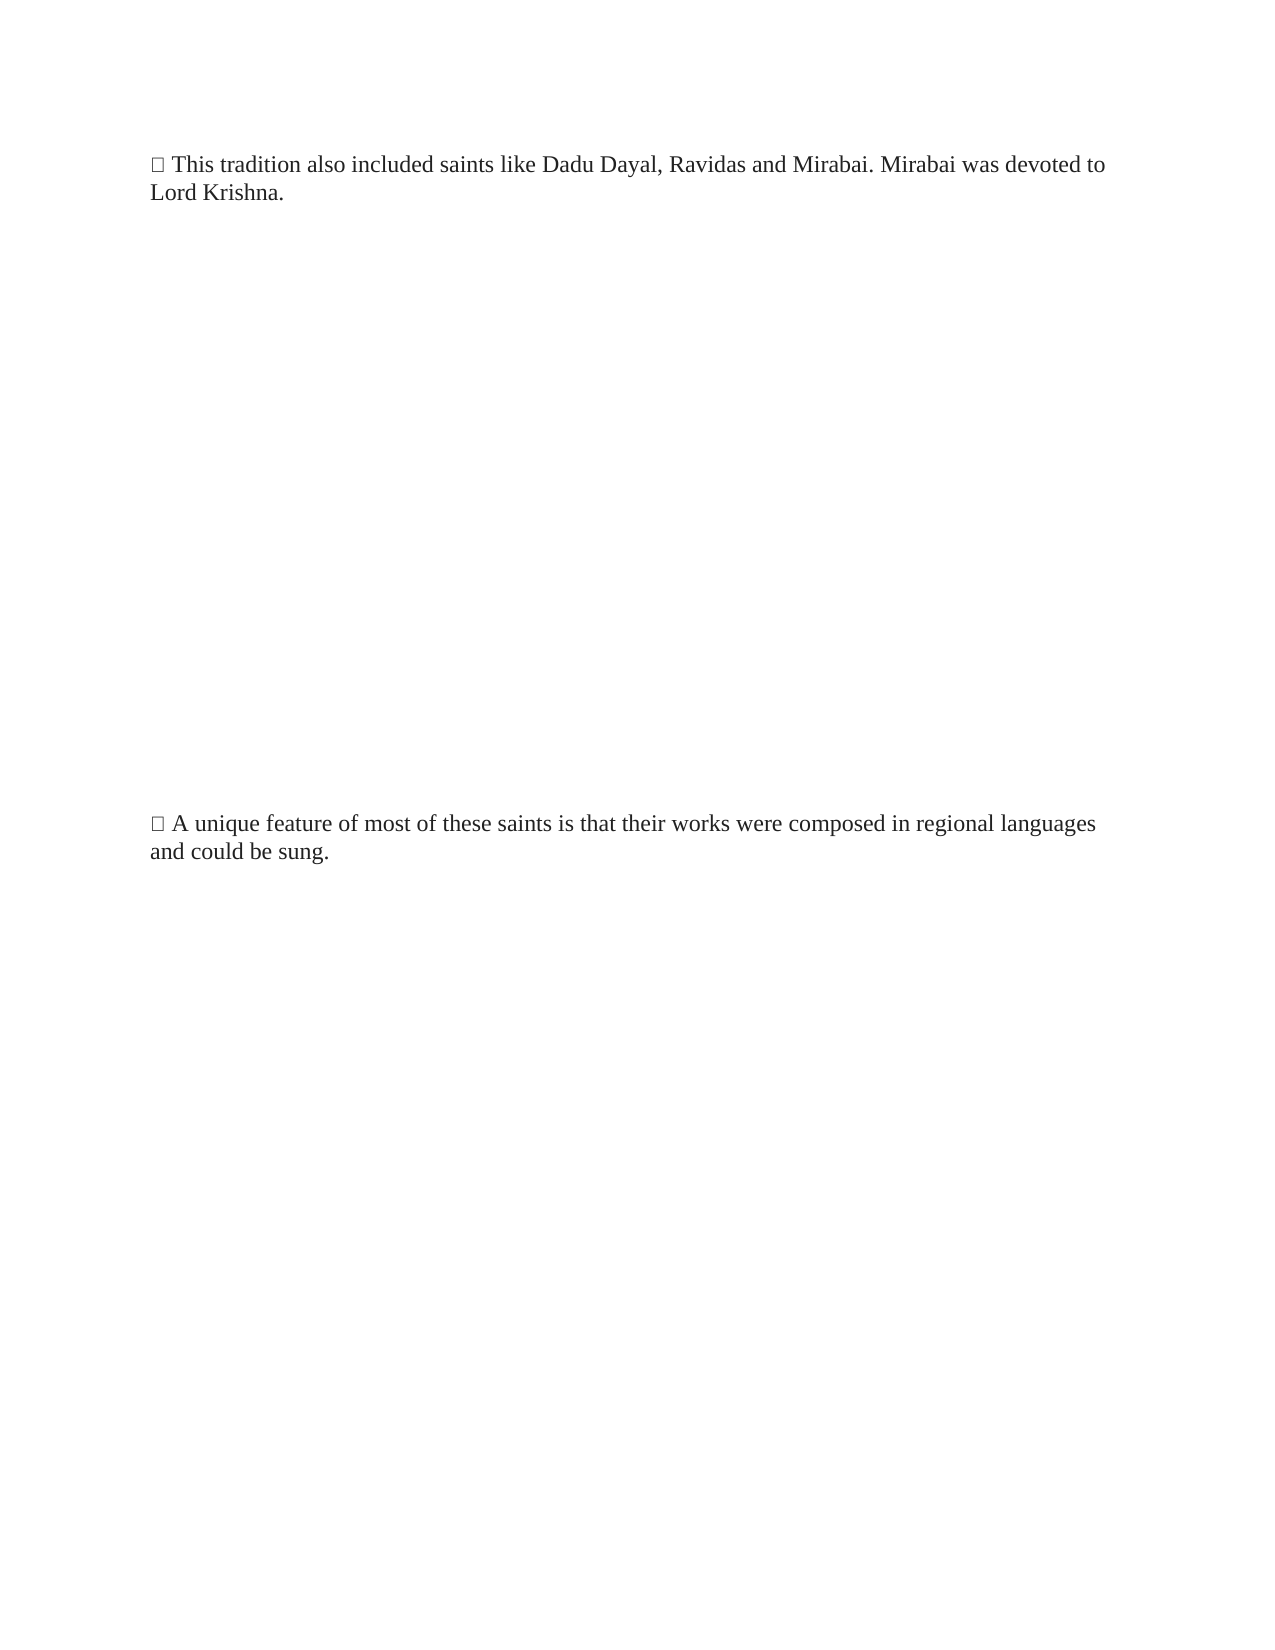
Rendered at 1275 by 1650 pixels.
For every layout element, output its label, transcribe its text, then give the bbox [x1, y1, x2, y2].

text  A unique feature of most of these saints is that their works were composed in regional languages and could be sung. [150, 809, 1125, 864]
text  This tradition also included saints like Dadu Dayal, Ravidas and Mirabai. Mirabai was devoted to Lord Krishna. [150, 150, 1125, 205]
